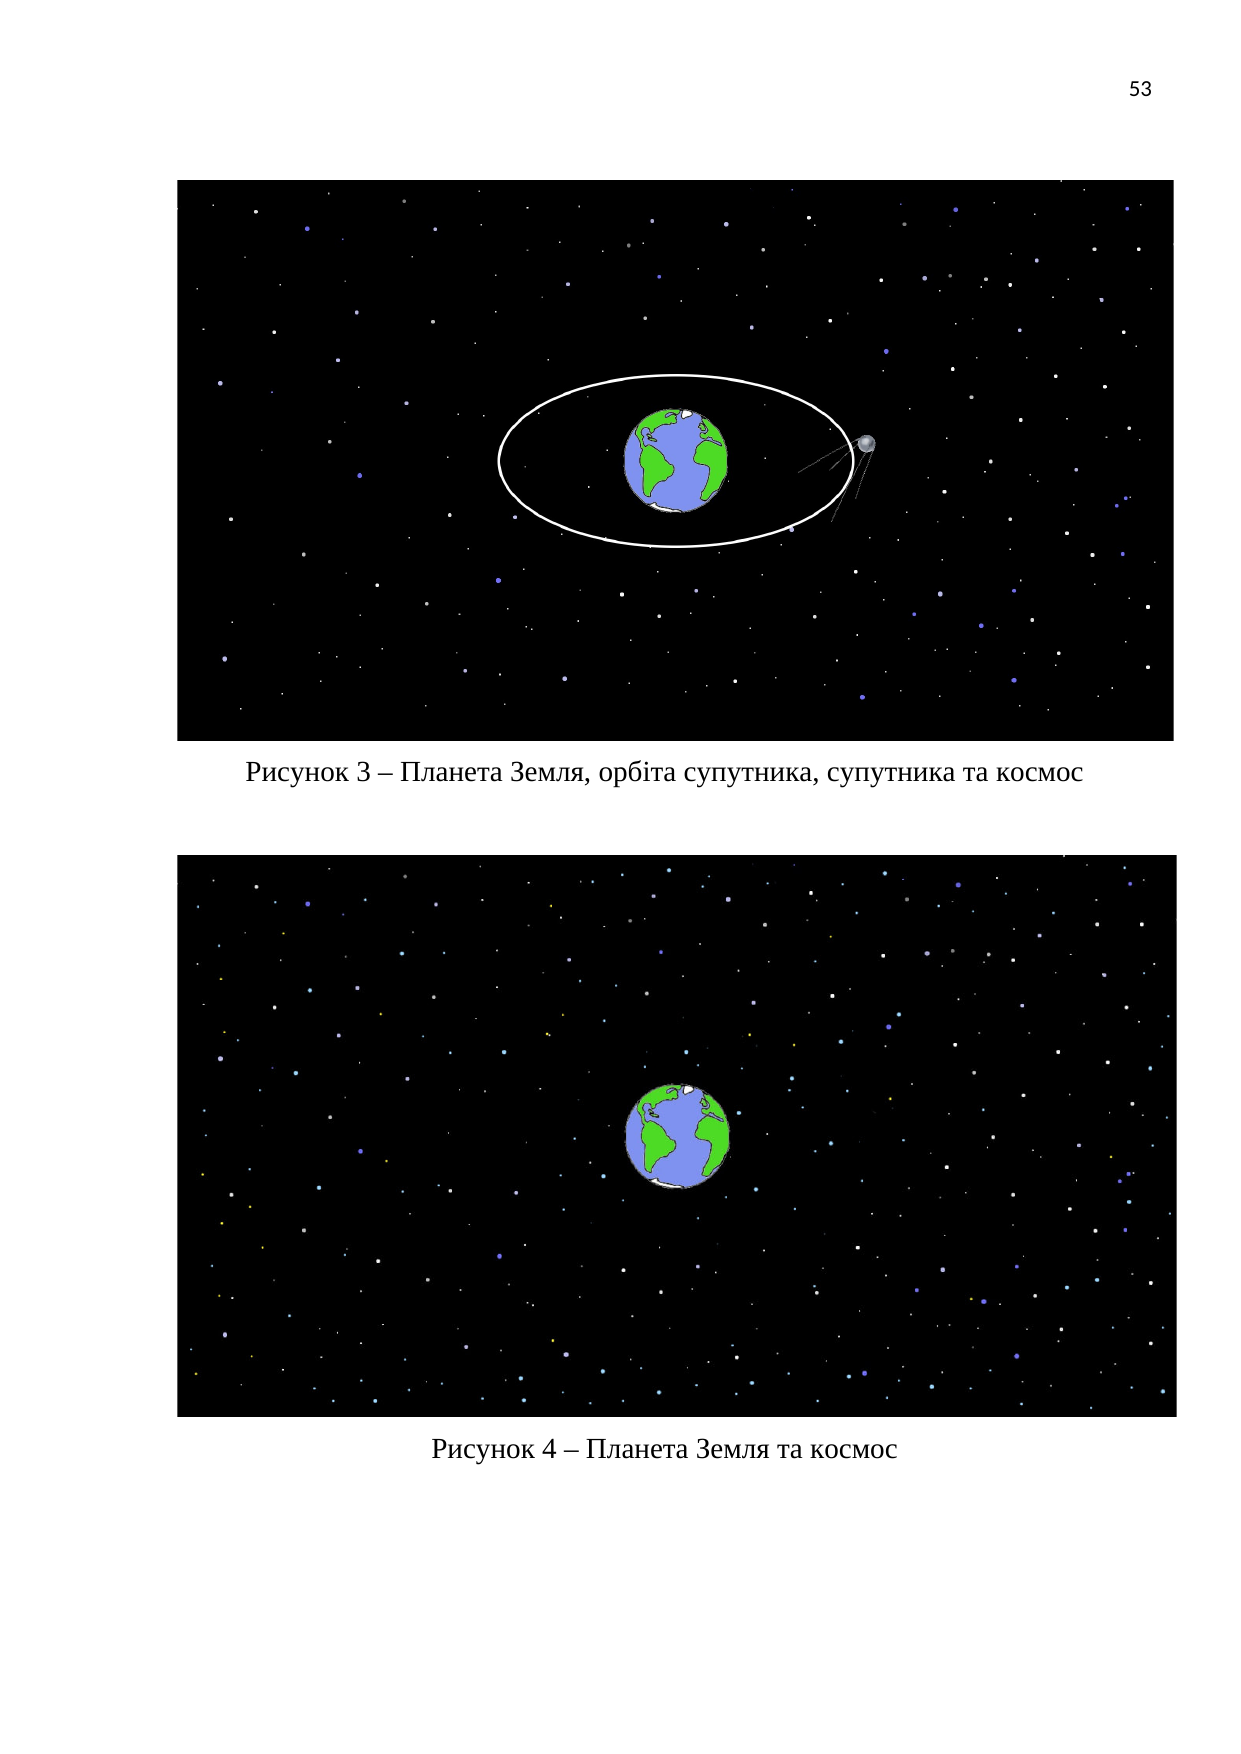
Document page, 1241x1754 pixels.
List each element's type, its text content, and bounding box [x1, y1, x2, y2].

picture [177, 855, 1177, 1417]
text Рисунок 3 – Планета Земля, орбіта супутника, супутника та космос [177, 754, 1152, 788]
text Рисунок 4 – Планета Земля та космос [177, 1431, 1152, 1464]
picture [177, 180, 1174, 741]
